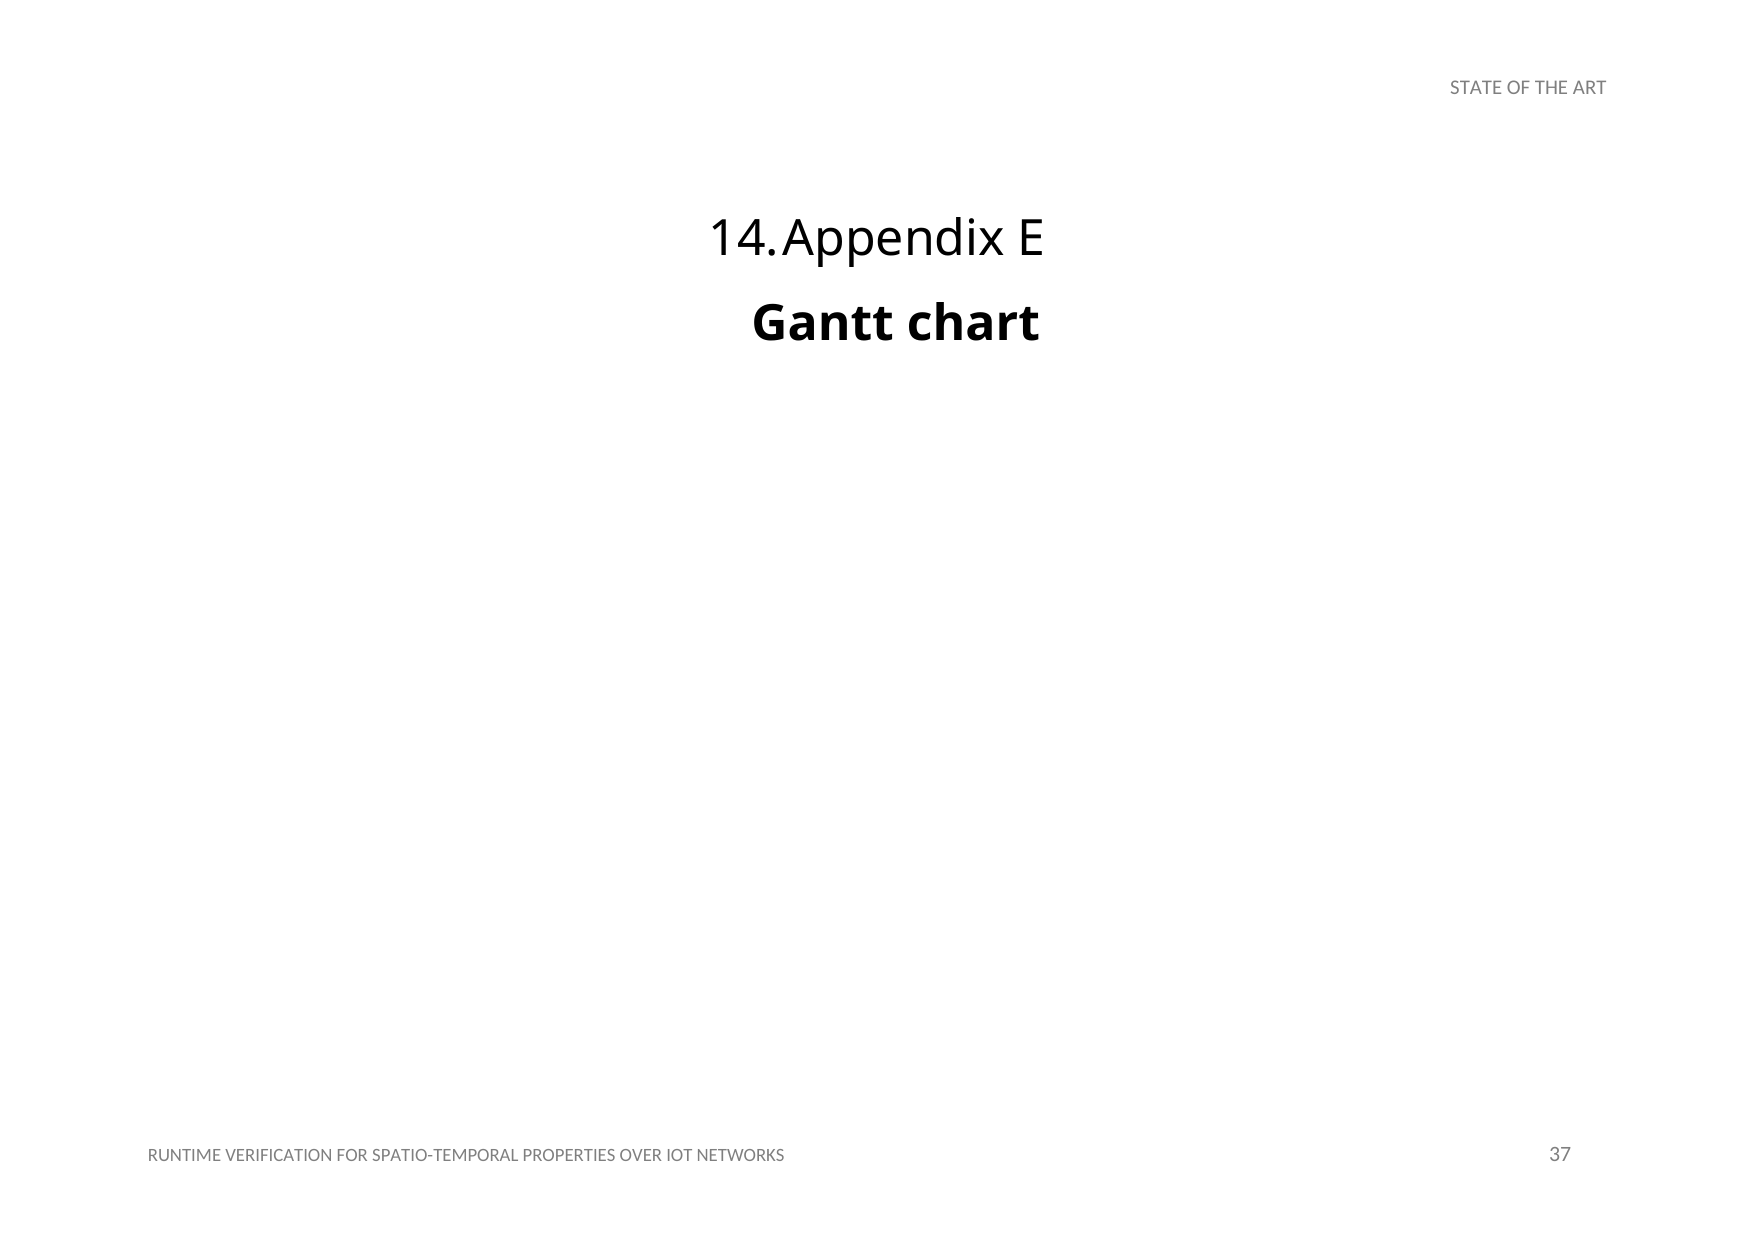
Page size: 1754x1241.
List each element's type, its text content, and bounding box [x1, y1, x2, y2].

subtitle Appendix E Gantt chart [148, 202, 1606, 355]
